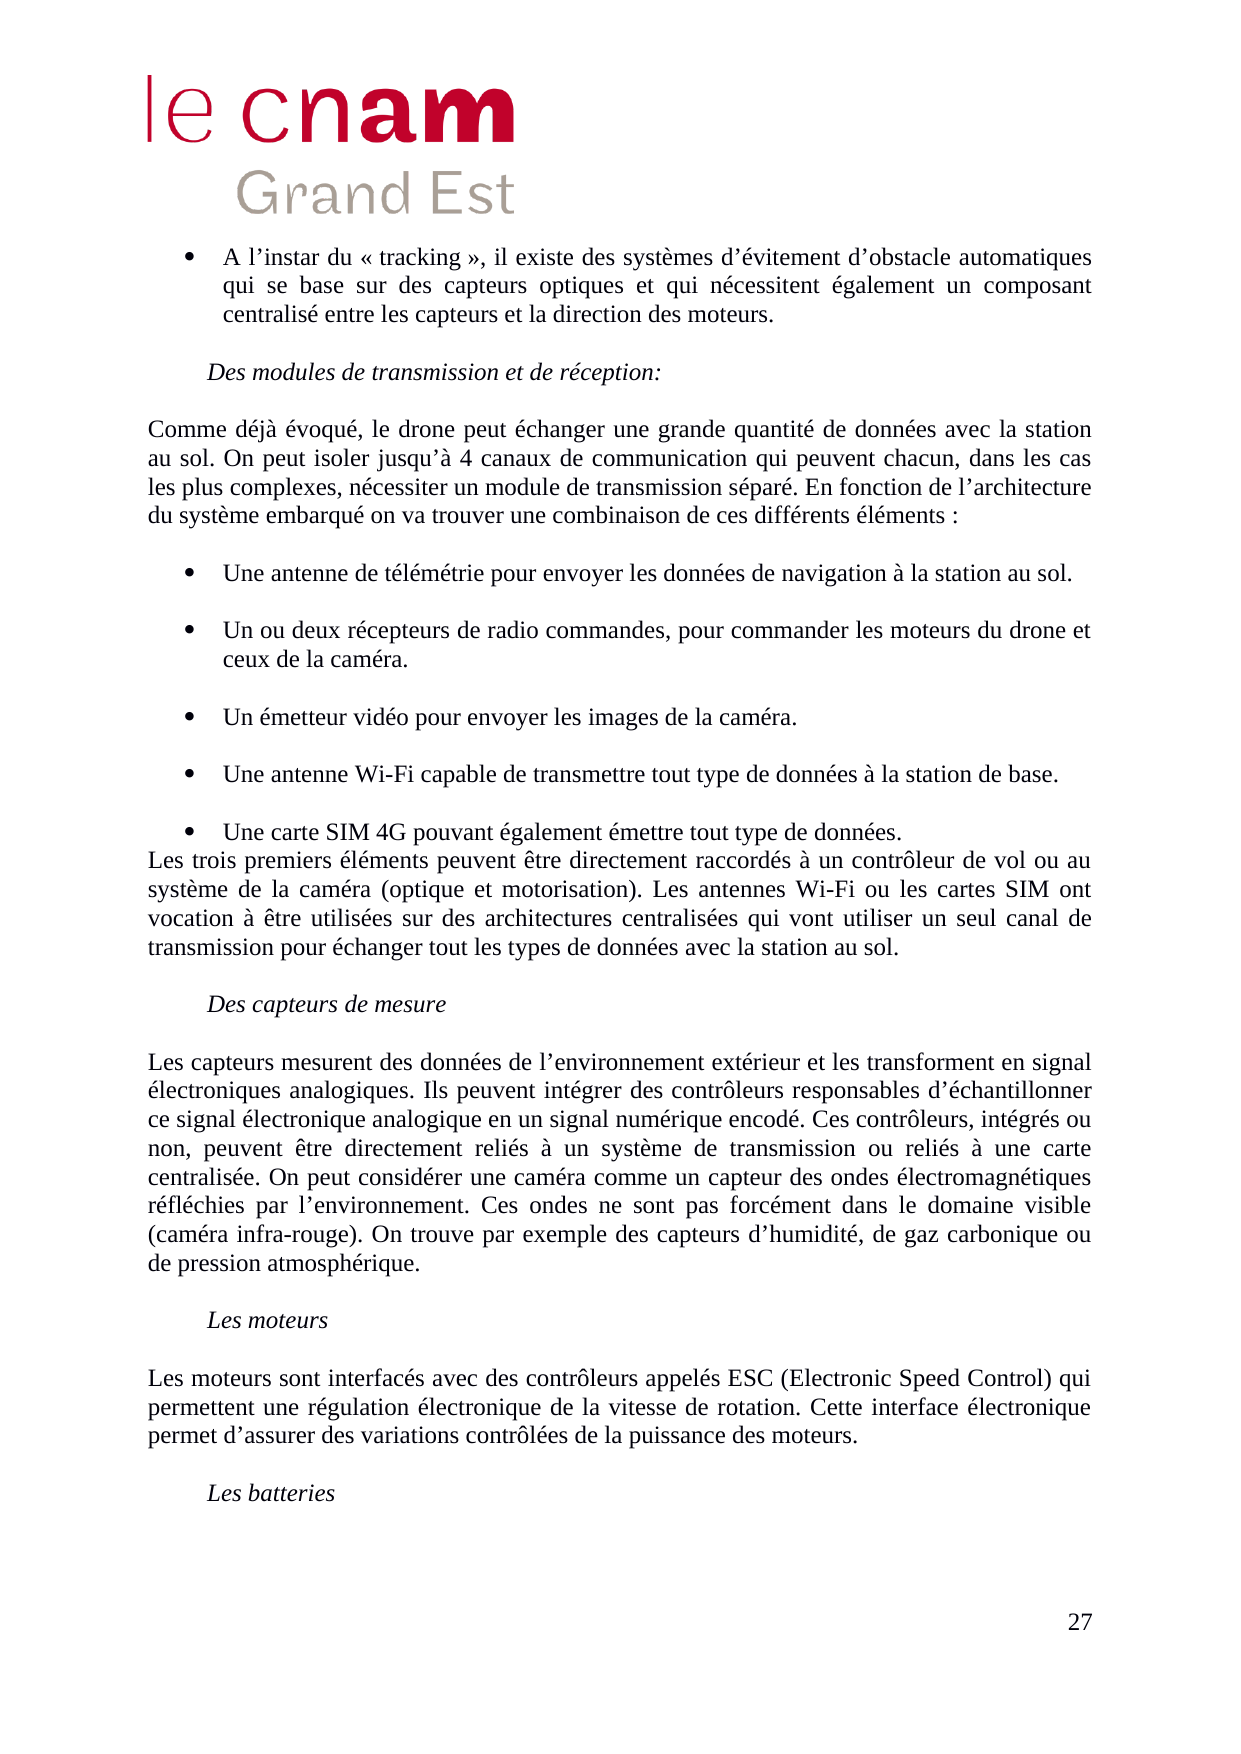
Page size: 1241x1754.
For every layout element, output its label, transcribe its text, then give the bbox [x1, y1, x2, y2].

list A l’instar du « tracking », il existe des systèmes d’évitement d’obstacle automatiques qui se base sur des capteurs optiques et qui nécessitent également un composant centralisé entre les capteurs et la direction des moteurs. [185, 242, 1092, 328]
list Une antenne Wi-Fi capable de transmettre tout type de données à la station de base. [185, 759, 1092, 788]
subtitle Les moteurs [207, 1306, 1092, 1334]
text Comme déjà évoqué, le drone peut échanger une grande quantité de données avec la station au sol. On peut isoler jusqu’à 4 canaux de communication qui peuvent chacun, dans les cas les plus complexes, nécessiter un module de transmission séparé. En fonction de l’architecture du système embarqué on va trouver une combinaison de ces différents éléments : [148, 414, 1092, 529]
subtitle Les batteries [207, 1478, 1092, 1507]
list Une carte SIM 4G pouvant également émettre tout type de données. [185, 817, 1092, 846]
list Un émetteur vidéo pour envoyer les images de la caméra. [185, 702, 1092, 731]
subtitle Des capteurs de mesure [207, 989, 1092, 1018]
text Les trois premiers éléments peuvent être directement raccordés à un contrôleur de vol ou au système de la caméra (optique et motorisation). Les antennes Wi-Fi ou les cartes SIM ont vocation à être utilisées sur des architectures centralisées qui vont utiliser un seul canal de transmission pour échanger tout les types de données avec la station au sol. [148, 846, 1092, 961]
text Les capteurs mesurent des données de l’environnement extérieur et les transforment en signal électroniques analogiques. Ils peuvent intégrer des contrôleurs responsables d’échantillonner ce signal électronique analogique en un signal numérique encodé. Ces contrôleurs, intégrés ou non, peuvent être directement reliés à un système de transmission ou reliés à une carte centralisée. On peut considérer une caméra comme un capteur des ondes électromagnétiques réfléchies par l’environnement. Ces ondes ne sont pas forcément dans le domaine visible (caméra infra-rouge). On trouve par exemple des capteurs d’humidité, de gaz carbonique ou de pression atmosphérique. [148, 1047, 1092, 1277]
list Un ou deux récepteurs de radio commandes, pour commander les moteurs du drone et ceux de la caméra. [185, 616, 1092, 673]
text Les moteurs sont interfacés avec des contrôleurs appelés ESC (Electronic Speed Control) qui permettent une régulation électronique de la vitesse de rotation. Cette interface électronique permet d’assurer des variations contrôlées de la puissance des moteurs. [148, 1363, 1092, 1449]
picture [147, 75, 514, 214]
list Une antenne de télémétrie pour envoyer les données de navigation à la station au sol. [185, 558, 1092, 587]
subtitle Des modules de transmission et de réception: [207, 357, 1092, 386]
